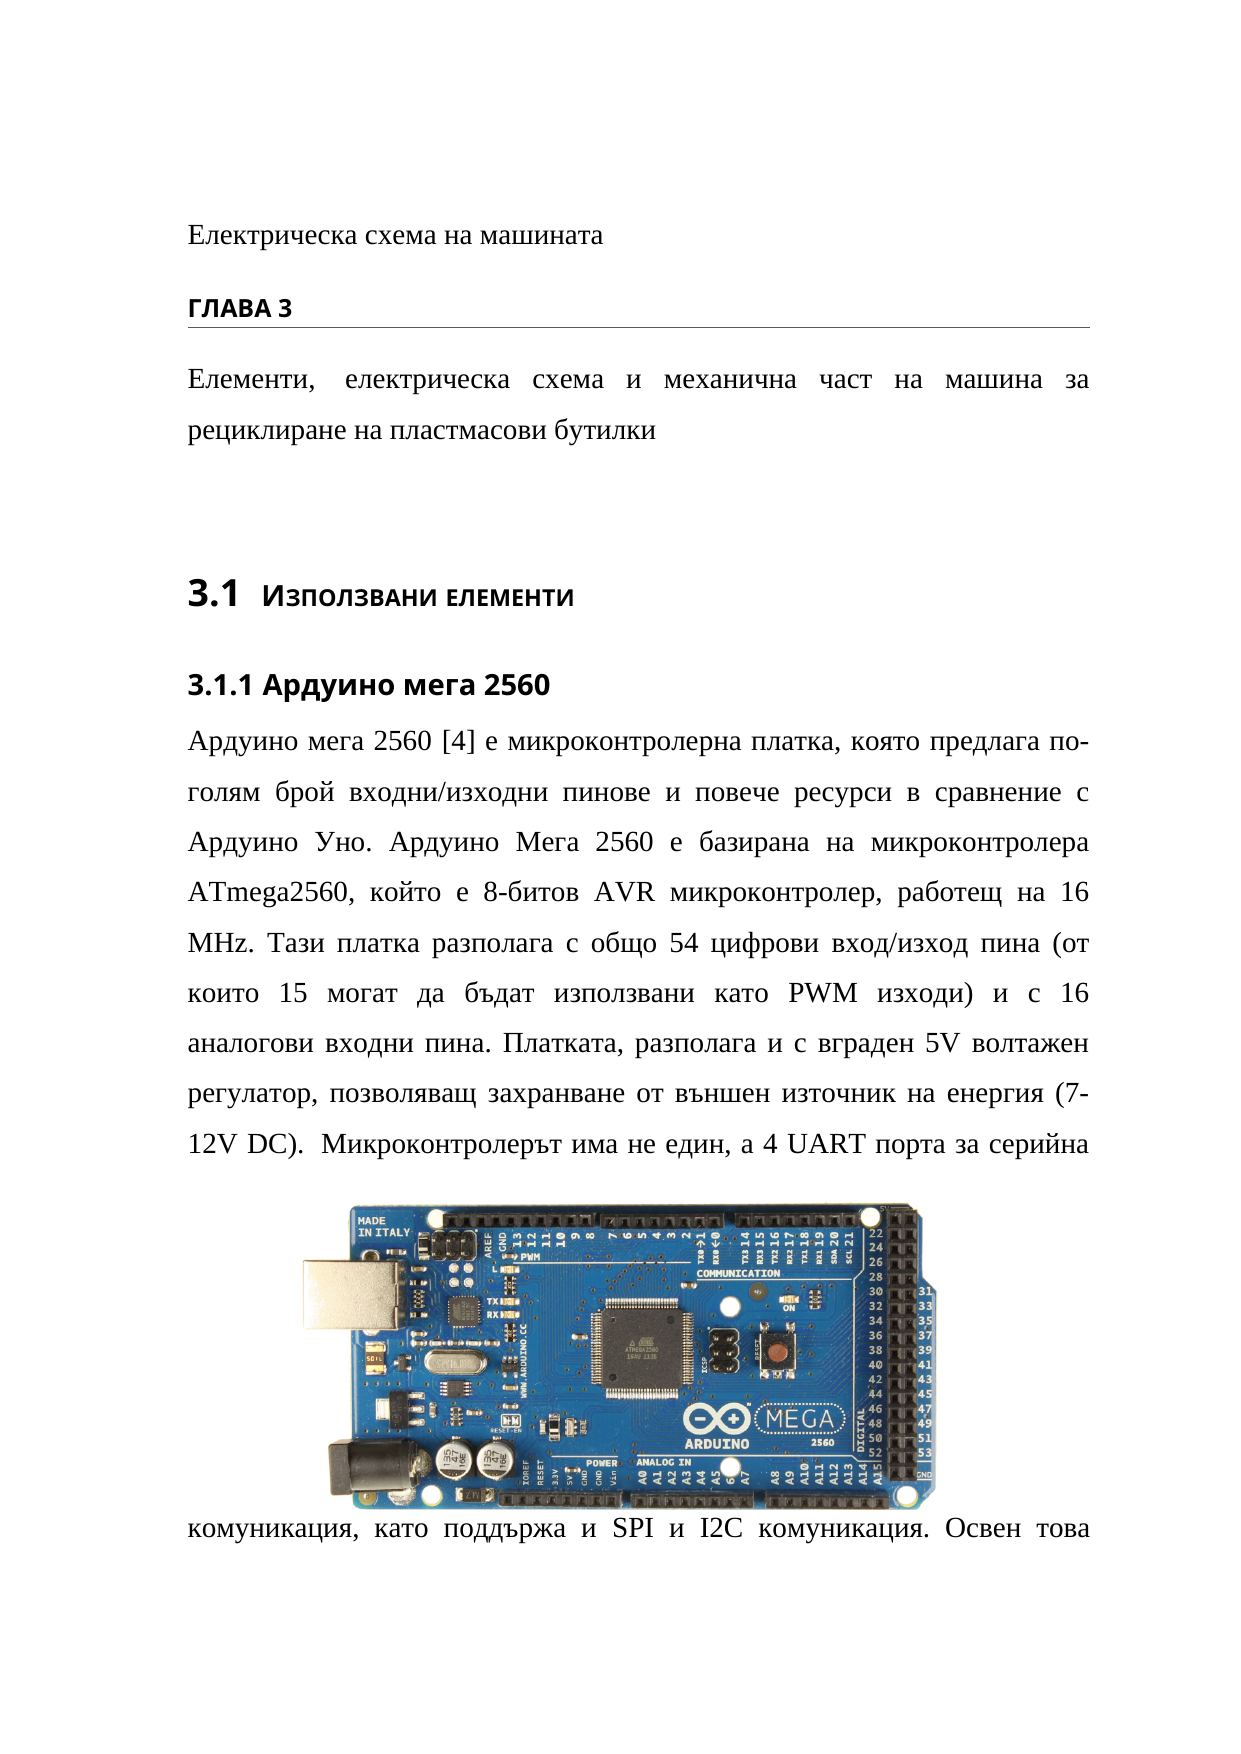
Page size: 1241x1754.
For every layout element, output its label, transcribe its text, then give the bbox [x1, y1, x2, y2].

picture [302, 1202, 938, 1510]
text Елементи, електрическа схема и механична част на машина за рециклиране на пластмасови бутилки [187, 361, 1090, 445]
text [187, 723, 1090, 1543]
subtitle Използвани елементи [187, 567, 1090, 618]
text Електрическа схема на машината [187, 217, 1090, 251]
subtitle Ардуино мега 2560 [187, 664, 1090, 704]
